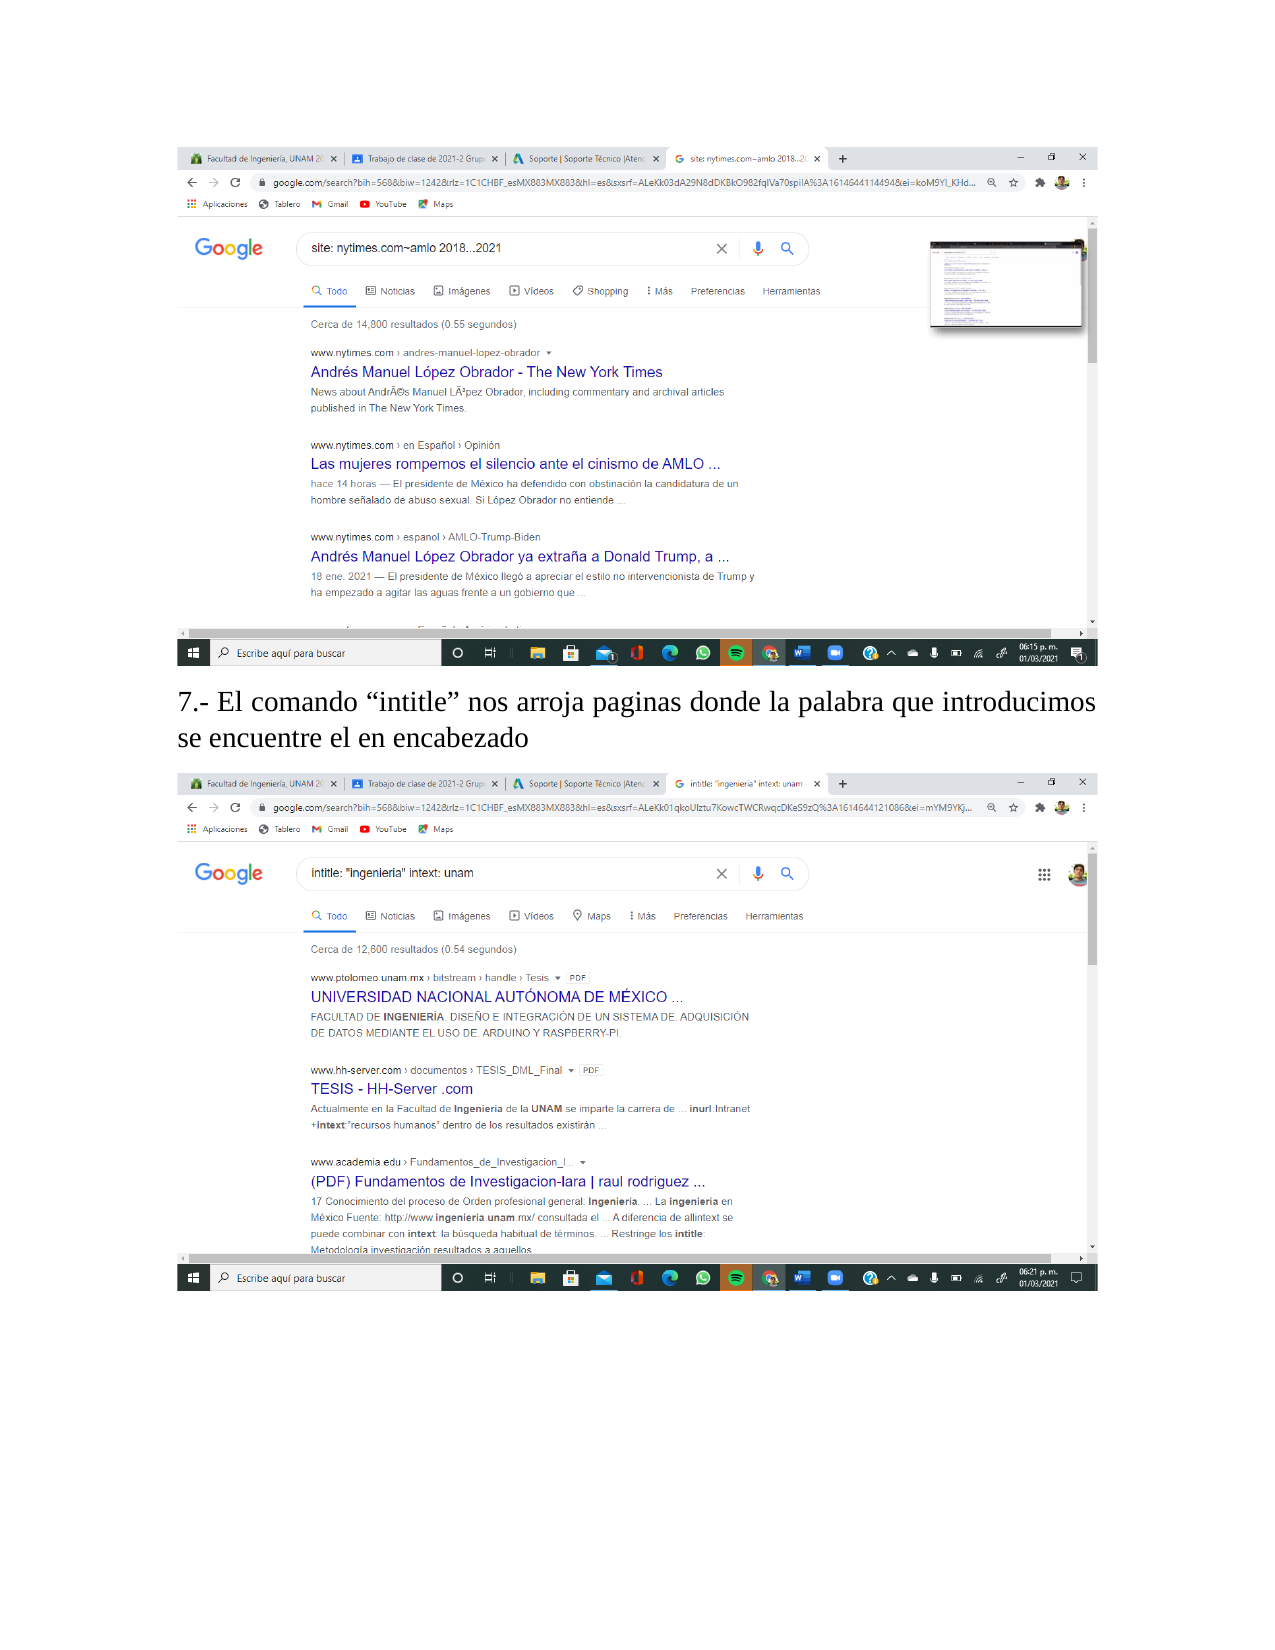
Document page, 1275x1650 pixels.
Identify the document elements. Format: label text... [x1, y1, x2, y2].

text 7.- El comando “intitle” nos arroja paginas donde la palabra que introducimos se encuentre el en encabezado [177, 684, 1098, 754]
picture [177, 147, 1098, 666]
picture [177, 773, 1098, 1291]
